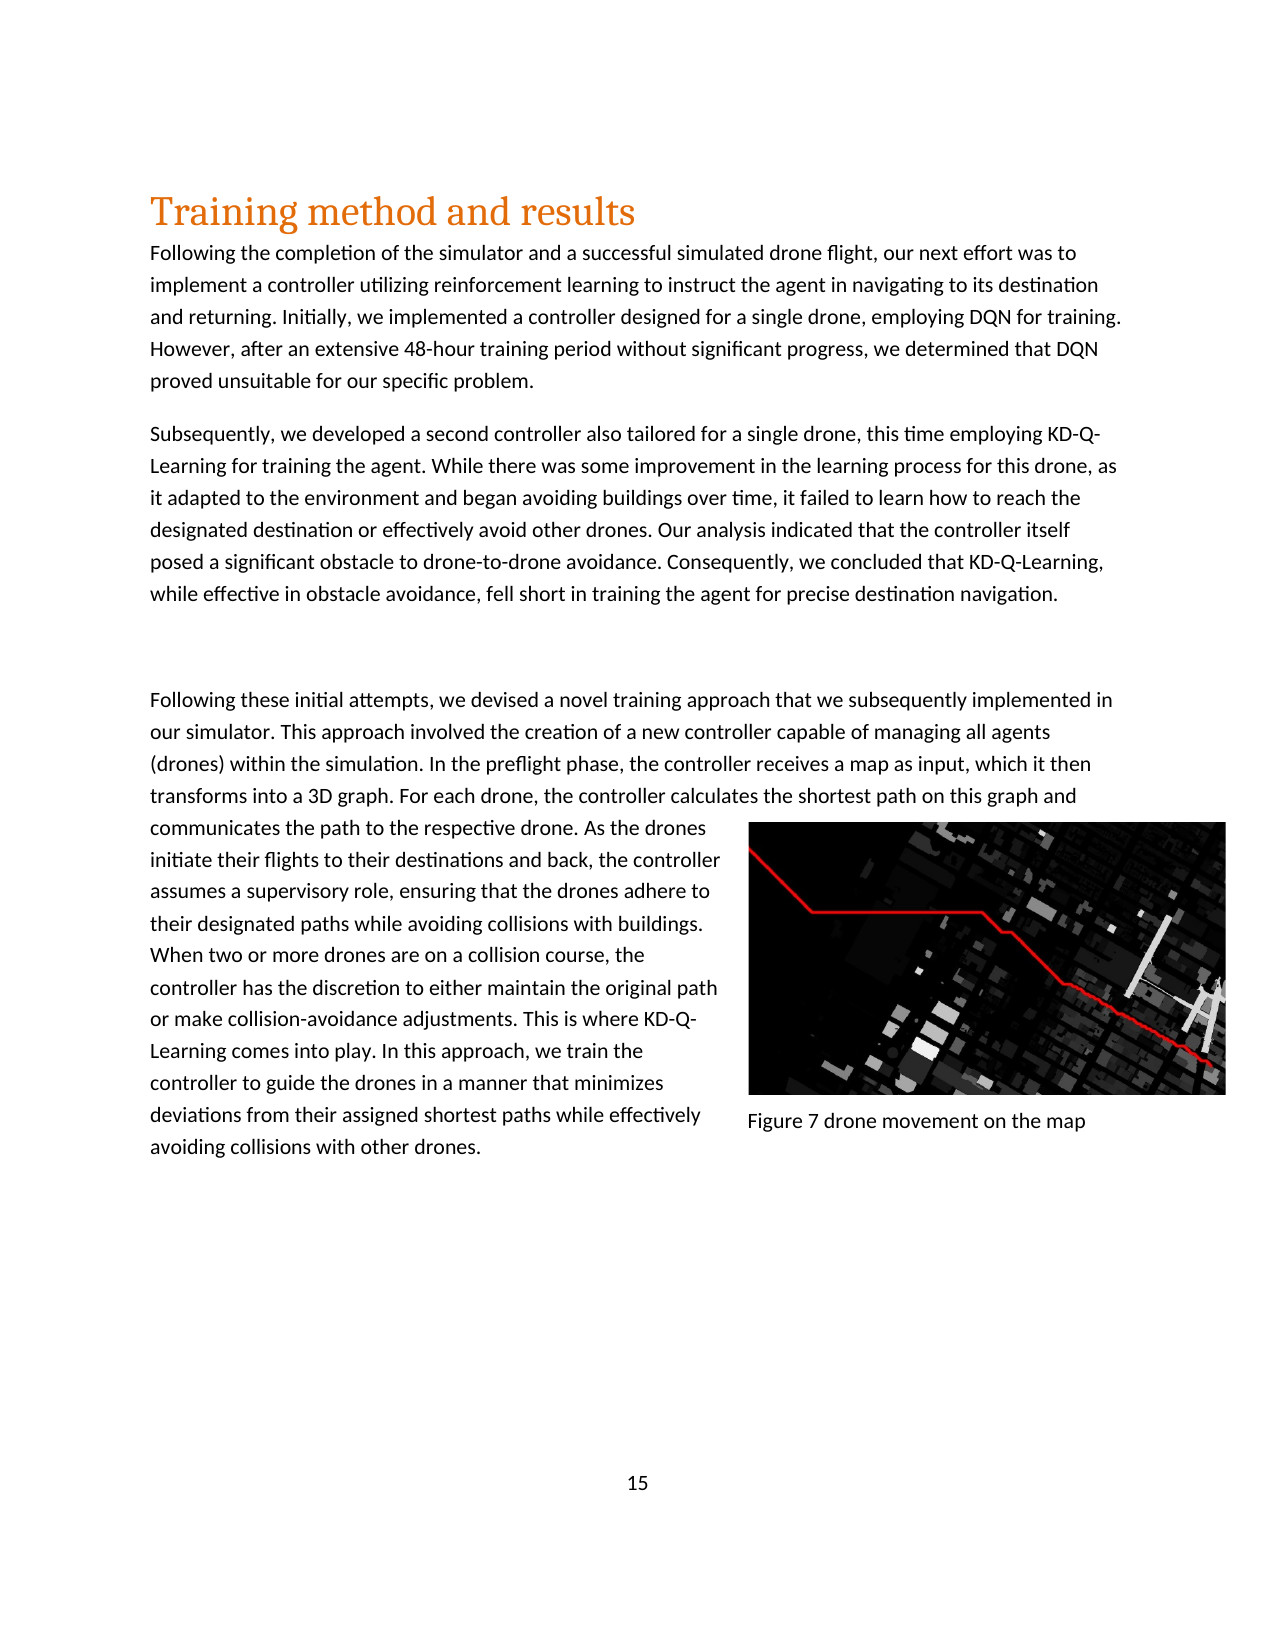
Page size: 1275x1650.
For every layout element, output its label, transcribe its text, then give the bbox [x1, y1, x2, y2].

text Following the completion of the simulator and a successful simulated drone flight, our next effort was to implement a controller utilizing reinforcement learning to instruct the agent in navigating to its destination and returning. Initially, we implemented a controller designed for a single drone, employing DQN for training. However, after an extensive 48-hour training period without significant progress, we determined that DQN proved unsuitable for our specific problem. [150, 239, 1125, 394]
picture [747, 822, 1229, 1099]
text Subsequently, we developed a second controller also tailored for a single drone, this time employing KD-Q-Learning for training the agent. While there was some improvement in the learning process for this drone, as it adapted to the environment and began avoiding buildings over time, it failed to learn how to reach the designated destination or effectively avoid other drones. Our analysis indicated that the controller itself posed a significant obstacle to drone-to-drone avoidance. Consequently, we concluded that KD-Q-Learning, while effective in obstacle avoidance, fell short in training the agent for precise destination navigation. [150, 420, 1125, 607]
text Following these initial attempts, we devised a novel training approach that we subsequently implemented in our simulator. This approach involved the creation of a new controller capable of managing all agents (drones) within the simulation. In the preflight phase, the controller receives a map as input, which it then transforms into a 3D graph. For each drone, the controller calculates the shortest path on this graph and communicates the path to the respective drone. As the drones initiate their flights to their destinations and back, the controller assumes a supervisory role, ensuring that the drones adhere to their designated paths while avoiding collisions with buildings. When two or more drones are on a collision course, the controller has the discretion to either maintain the original path or make collision-avoidance adjustments. This is where KD-Q-Learning comes into play. In this approach, we train the controller to guide the drones in a manner that minimizes deviations from their assigned shortest paths while effectively avoiding collisions with other drones. [150, 686, 1125, 1032]
subtitle Training method and results [150, 187, 1125, 235]
